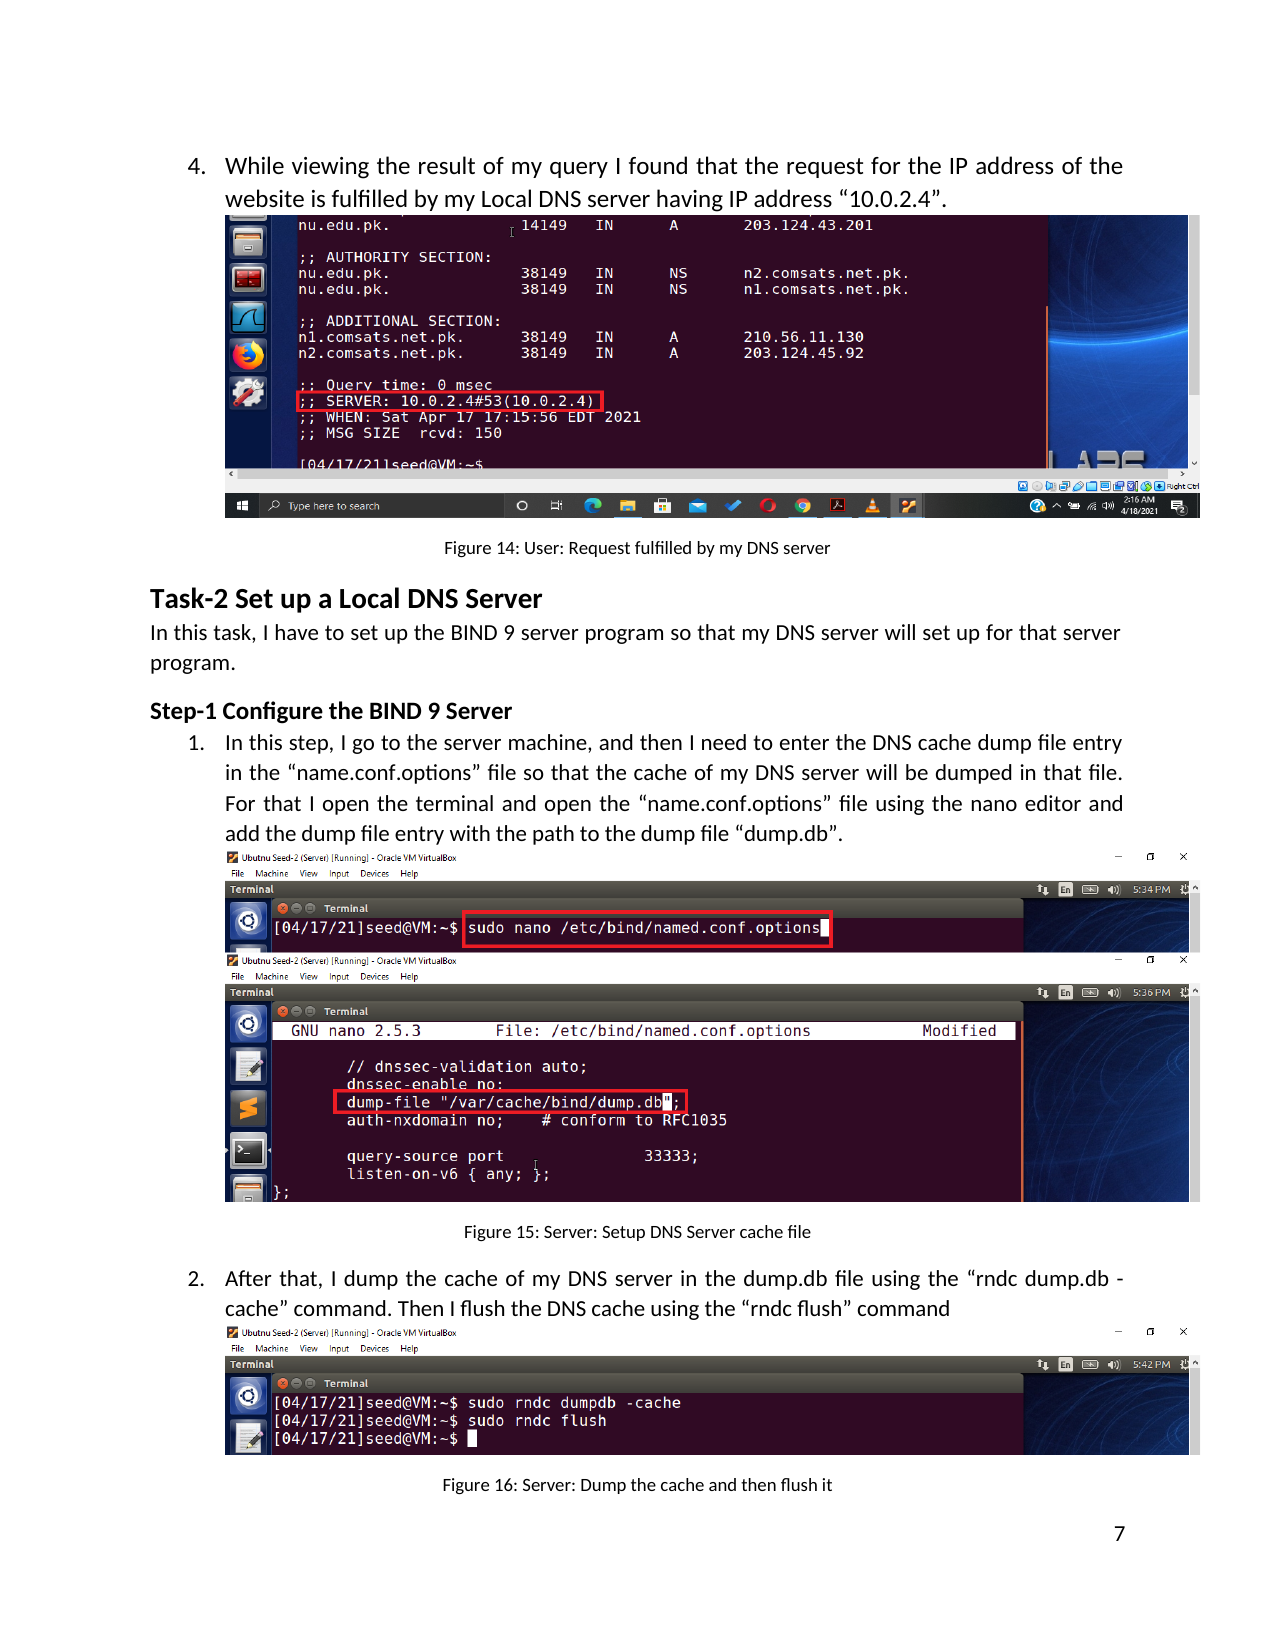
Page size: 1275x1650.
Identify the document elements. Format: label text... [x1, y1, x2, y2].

list While viewing the result of my query I found that the request for the IP address of the website is fulfilled by my Local DNS server having IP address “10.0.2.4”. [187, 150, 1125, 213]
picture [225, 849, 1200, 1202]
text In this task, I have to set up the BIND 9 server program so that my DNS server will set up for that server program. [150, 618, 1125, 677]
subtitle Set up a Local DNS Server [150, 580, 1125, 616]
picture [225, 1324, 1200, 1455]
list In this step, I go to the server machine, and then I need to enter the DNS cache dump file entry in the “name.conf.options” file so that the cache of my DNS server will be dumped in that file. For that I open the terminal and open the “name.conf.options” file using the nano editor and add the dump file entry with the path to the dump file “dump.db”. [187, 728, 1125, 847]
picture [225, 215, 1200, 518]
subtitle Configure the BIND 9 Server [150, 695, 1125, 726]
text Figure 15: Server: Setup DNS Server cache file [150, 1220, 1125, 1243]
text Figure 16: Server: Dump the cache and then flush it [150, 1474, 1125, 1497]
list After that, I dump the cache of my DNS server in the dump.db file using the “rndc dump.db -cache” command. Then I flush the DNS cache using the “rndc flush” command [187, 1264, 1125, 1322]
text Figure 14: User: Request fulfilled by my DNS server [150, 536, 1125, 559]
